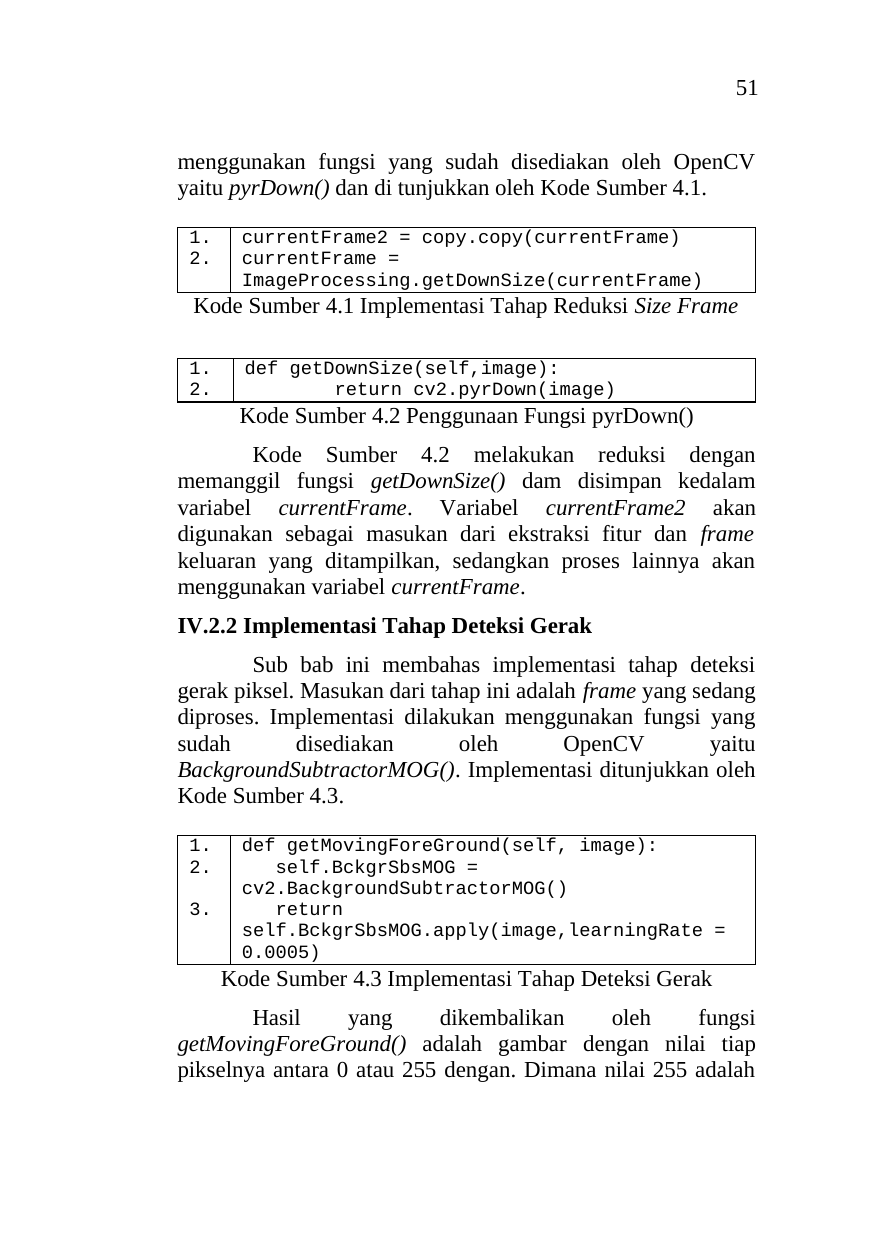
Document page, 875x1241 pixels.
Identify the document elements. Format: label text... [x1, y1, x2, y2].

text Sub bab ini membahas implementasi tahap deteksi gerak piksel. Masukan dari tahap ini adalah frame yang sedang diproses. Implementasi dilakukan menggunakan fungsi yang sudah disediakan oleh OpenCV yaitu BackgroundSubtractorMOG(). Implementasi ditunjukkan oleh Kode Sumber 4.3. [177, 651, 756, 809]
table_header 1. 2. [178, 359, 233, 401]
table_header def getMovingForeGround(self, image): self.BckgrSbsMOG = cv2.BackgroundSubtractorMOG() return self.BckgrSbsMOG.apply(image,learningRate = 0.0005) [231, 836, 755, 964]
table_header 1. 2. [178, 228, 230, 292]
text Kode Sumber 4.2 melakukan reduksi dengan memanggil fungsi getDownSize() dam disimpan kedalam variabel currentFrame. Variabel currentFrame2 akan digunakan sebagai masukan dari ekstraksi fitur dan frame keluaran yang ditampilkan, sedangkan proses lainnya akan menggunakan variabel currentFrame. [177, 441, 756, 599]
table_header 1. 2. 3. [178, 836, 230, 964]
table_header def getDownSize(self,image): return cv2.pyrDown(image) [234, 359, 755, 401]
text Kode Sumber 4.2 Penggunaan Fungsi pyrDown() [177, 403, 756, 429]
table_header currentFrame2 = copy.copy(currentFrame) currentFrame = ImageProcessing.getDownSize(currentFrame) [231, 228, 755, 292]
text Kode Sumber 4.3 Implementasi Tahap Deteksi Gerak [177, 965, 756, 991]
text Kode Sumber 4.1 Implementasi Tahap Reduksi Size Frame [177, 293, 756, 319]
subtitle Implementasi Tahap Deteksi Gerak [177, 612, 756, 638]
